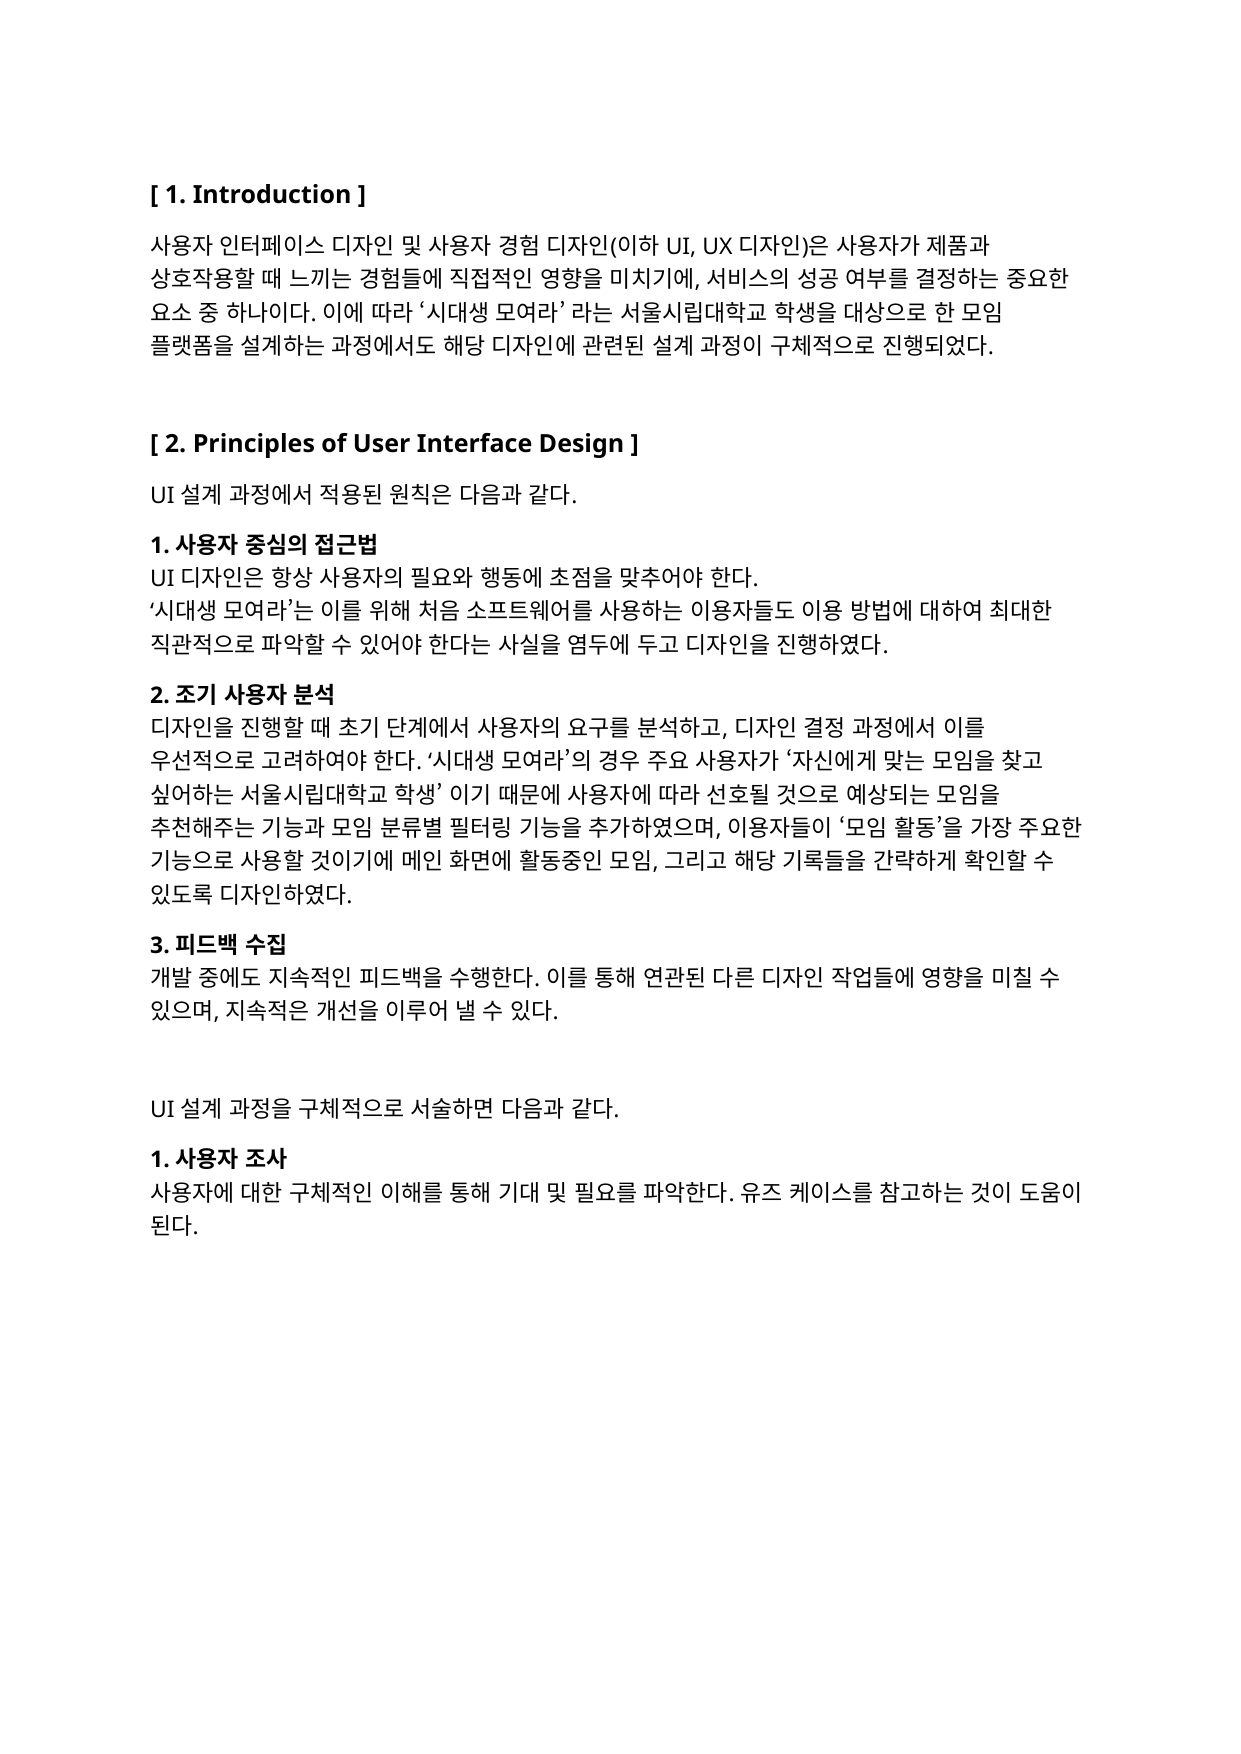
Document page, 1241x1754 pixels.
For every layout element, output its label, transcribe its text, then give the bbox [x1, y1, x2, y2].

text [ 1. Introduction ] [150, 177, 1090, 211]
text 1. 사용자 조사 사용자에 대한 구체적인 이해를 통해 기대 및 필요를 파악한다. 유즈 케이스를 참고하는 것이 도움이 된다. [150, 1141, 1090, 1241]
text 사용자 인터페이스 디자인 및 사용자 경험 디자인(이하 UI, UX 디자인)은 사용자가 제품과 상호작용할 때 느끼는 경험들에 직접적인 영향을 미치기에, 서비스의 성공 여부를 결정하는 중요한 요소 중 하나이다. 이에 따라 ‘시대생 모여라’ 라는 서울시립대학교 학생을 대상으로 한 모임 플랫폼을 설계하는 과정에서도 해당 디자인에 관련된 설계 과정이 구체적으로 진행되었다. [150, 228, 1090, 361]
text UI 설계 과정을 구체적으로 서술하면 다음과 같다. [150, 1091, 1090, 1124]
text 1. 사용자 중심의 접근법 UI 디자인은 항상 사용자의 필요와 행동에 초점을 맞추어야 한다. ‘시대생 모여라’는 이를 위해 처음 소프트웨어를 사용하는 이용자들도 이용 방법에 대하여 최대한 직관적으로 파악할 수 있어야 한다는 사실을 염두에 두고 디자인을 진행하였다. [150, 527, 1090, 660]
text 3. 피드백 수집 개발 중에도 지속적인 피드백을 수행한다. 이를 통해 연관된 다른 디자인 작업들에 영향을 미칠 수 있으며, 지속적은 개선을 이루어 낼 수 있다. [150, 926, 1090, 1026]
text 2. 조기 사용자 분석 디자인을 진행할 때 초기 단계에서 사용자의 요구를 분석하고, 디자인 결정 과정에서 이를 우선적으로 고려하여야 한다. ‘시대생 모여라’의 경우 주요 사용자가 ‘자신에게 맞는 모임을 찾고 싶어하는 서울시립대학교 학생’ 이기 때문에 사용자에 따라 선호될 것으로 예상되는 모임을 추천해주는 기능과 모임 분류별 필터링 기능을 추가하였으며, 이용자들이 ‘모임 활동’을 가장 주요한 기능으로 사용할 것이기에 메인 화면에 활동중인 모임, 그리고 해당 기록들을 간략하게 확인할 수 있도록 디자인하였다. [150, 677, 1090, 910]
text UI 설계 과정에서 적용된 원칙은 다음과 같다. [150, 477, 1090, 510]
text [ 2. Principles of User Interface Design ] [150, 426, 1090, 460]
